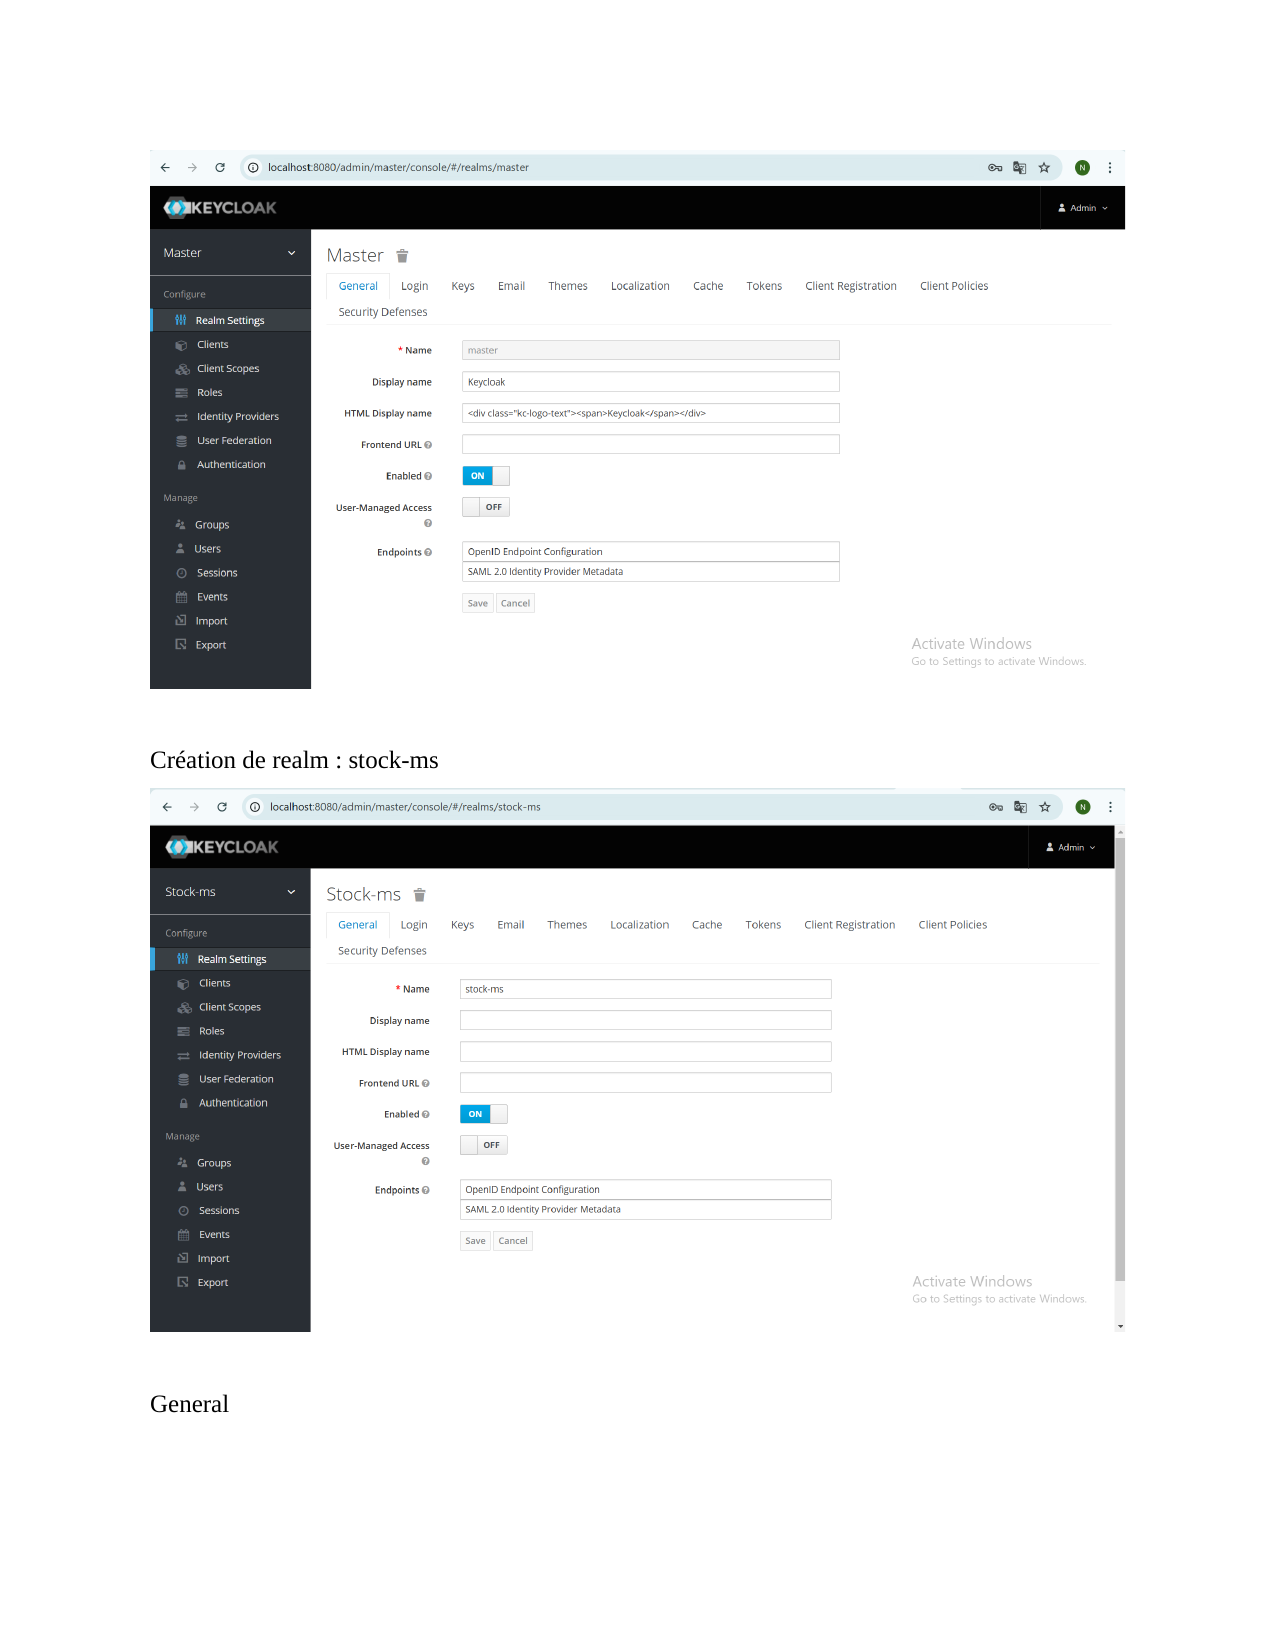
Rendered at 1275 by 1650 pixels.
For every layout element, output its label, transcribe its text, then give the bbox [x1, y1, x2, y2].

picture [150, 150, 1125, 689]
picture [150, 788, 1125, 1332]
text Création de realm : stock-ms [150, 745, 1125, 774]
text General [150, 1389, 1125, 1418]
